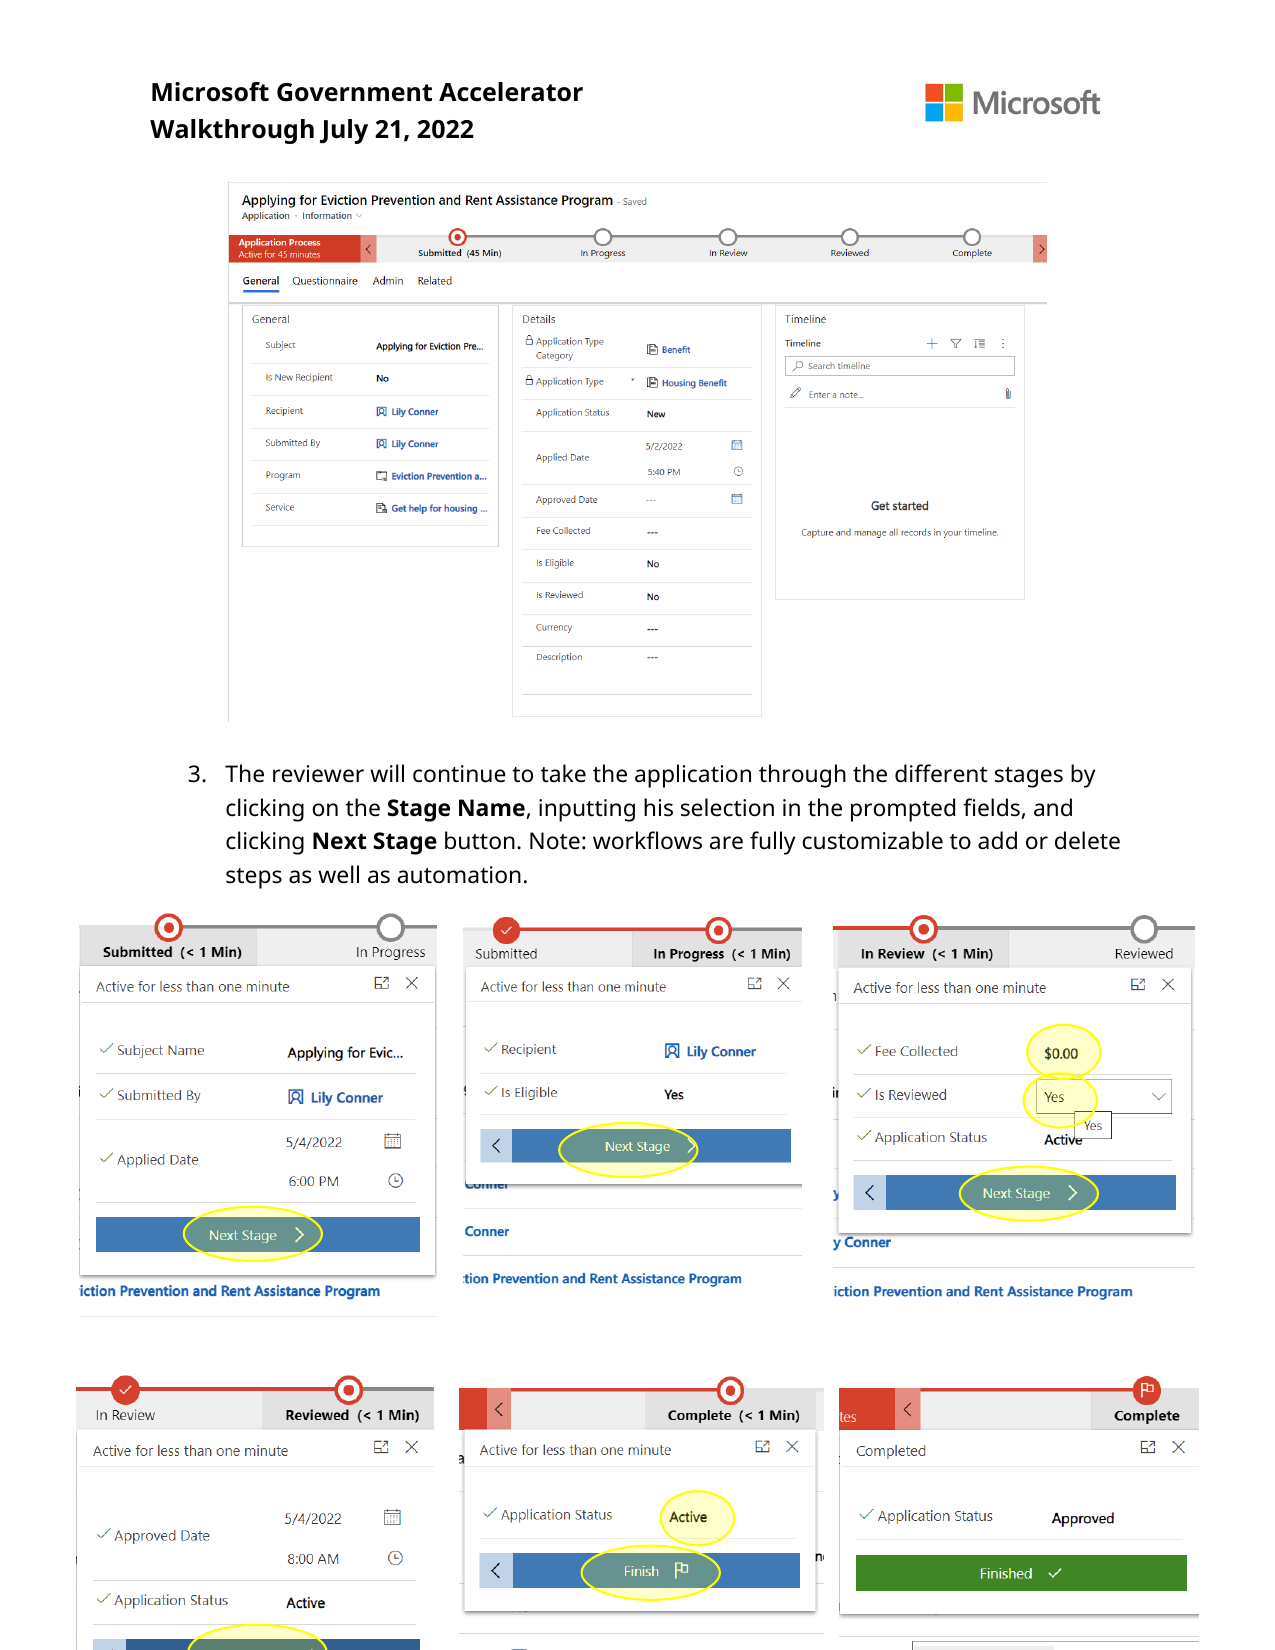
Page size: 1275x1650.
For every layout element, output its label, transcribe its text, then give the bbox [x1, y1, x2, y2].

picture [79, 905, 437, 1317]
picture [925, 61, 1124, 135]
picture [459, 1373, 824, 1650]
list The reviewer will continue to take the application through the different stages by clicking on the Stage Name, inputting his selection in the prompted fields, and clicking Next Stage button. Note: workflows are fully customizable to add or delete steps as well as automation. [188, 758, 1124, 890]
picture [839, 1375, 1199, 1650]
picture [833, 914, 1195, 1313]
picture [227, 181, 1047, 722]
picture [76, 1369, 434, 1650]
picture [463, 905, 802, 1303]
